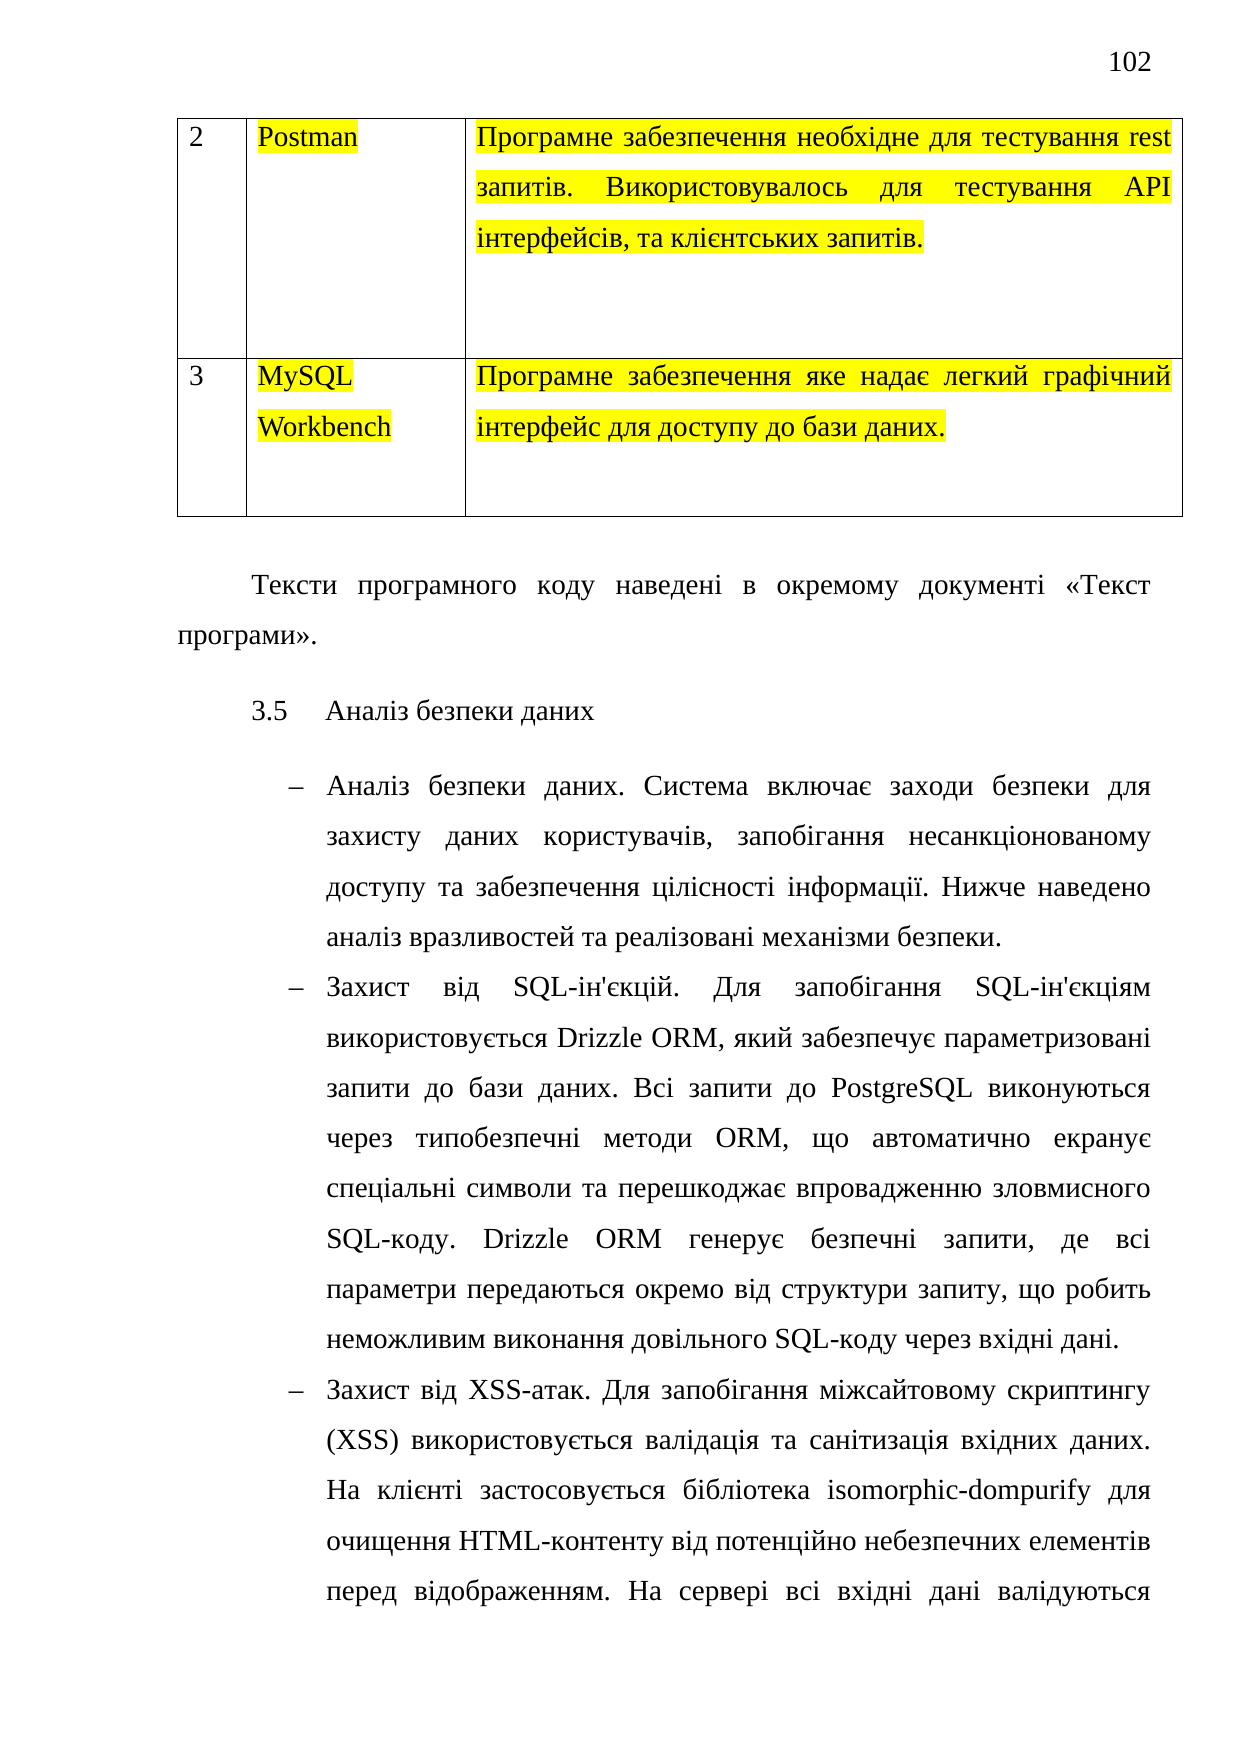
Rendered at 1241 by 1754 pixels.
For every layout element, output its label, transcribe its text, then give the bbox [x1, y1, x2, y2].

subtitle Аналіз безпеки даних [251, 693, 1152, 726]
table_cell 2 [178, 119, 246, 357]
list Захист від SQL-ін'єкцій. Для запобігання SQL-ін'єкціям використовується Drizzle ORM, який забезпечує параметризовані запити до бази даних. Всі запити до PostgreSQL виконуються через типобезпечні методи ORM, що автоматично екранує спеціальні символи та перешкоджає впровадженню зловмисного SQL-коду. Drizzle ORM генерує безпечні запити, де всі параметри передаються окремо від структури запиту, що робить неможливим виконання довільного SQL-коду через вхідні дані. [288, 969, 1152, 1355]
text Тексти програмного коду наведені в окремому документі «Текст програми». [177, 567, 1152, 651]
table_cell Програмне забезпечення необхідне для тестування rest запитів. Використовувалось для тестування API інтерфейсів, та клієнтських запитів. [466, 119, 1182, 357]
table_cell Програмне забезпечення яке надає легкий графічний інтерфейс для доступу до бази даних. [466, 359, 1182, 516]
table_cell MySQL Workbench [247, 359, 465, 516]
table_cell 3 [178, 359, 246, 516]
list Аналіз безпеки даних. Система включає заходи безпеки для захисту даних користувачів, запобігання несанкціонованому доступу та забезпечення цілісності інформації. Нижче наведено аналіз вразливостей та реалізовані механізми безпеки. [288, 768, 1152, 953]
table_cell Postman [247, 119, 465, 357]
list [288, 1372, 1152, 1607]
